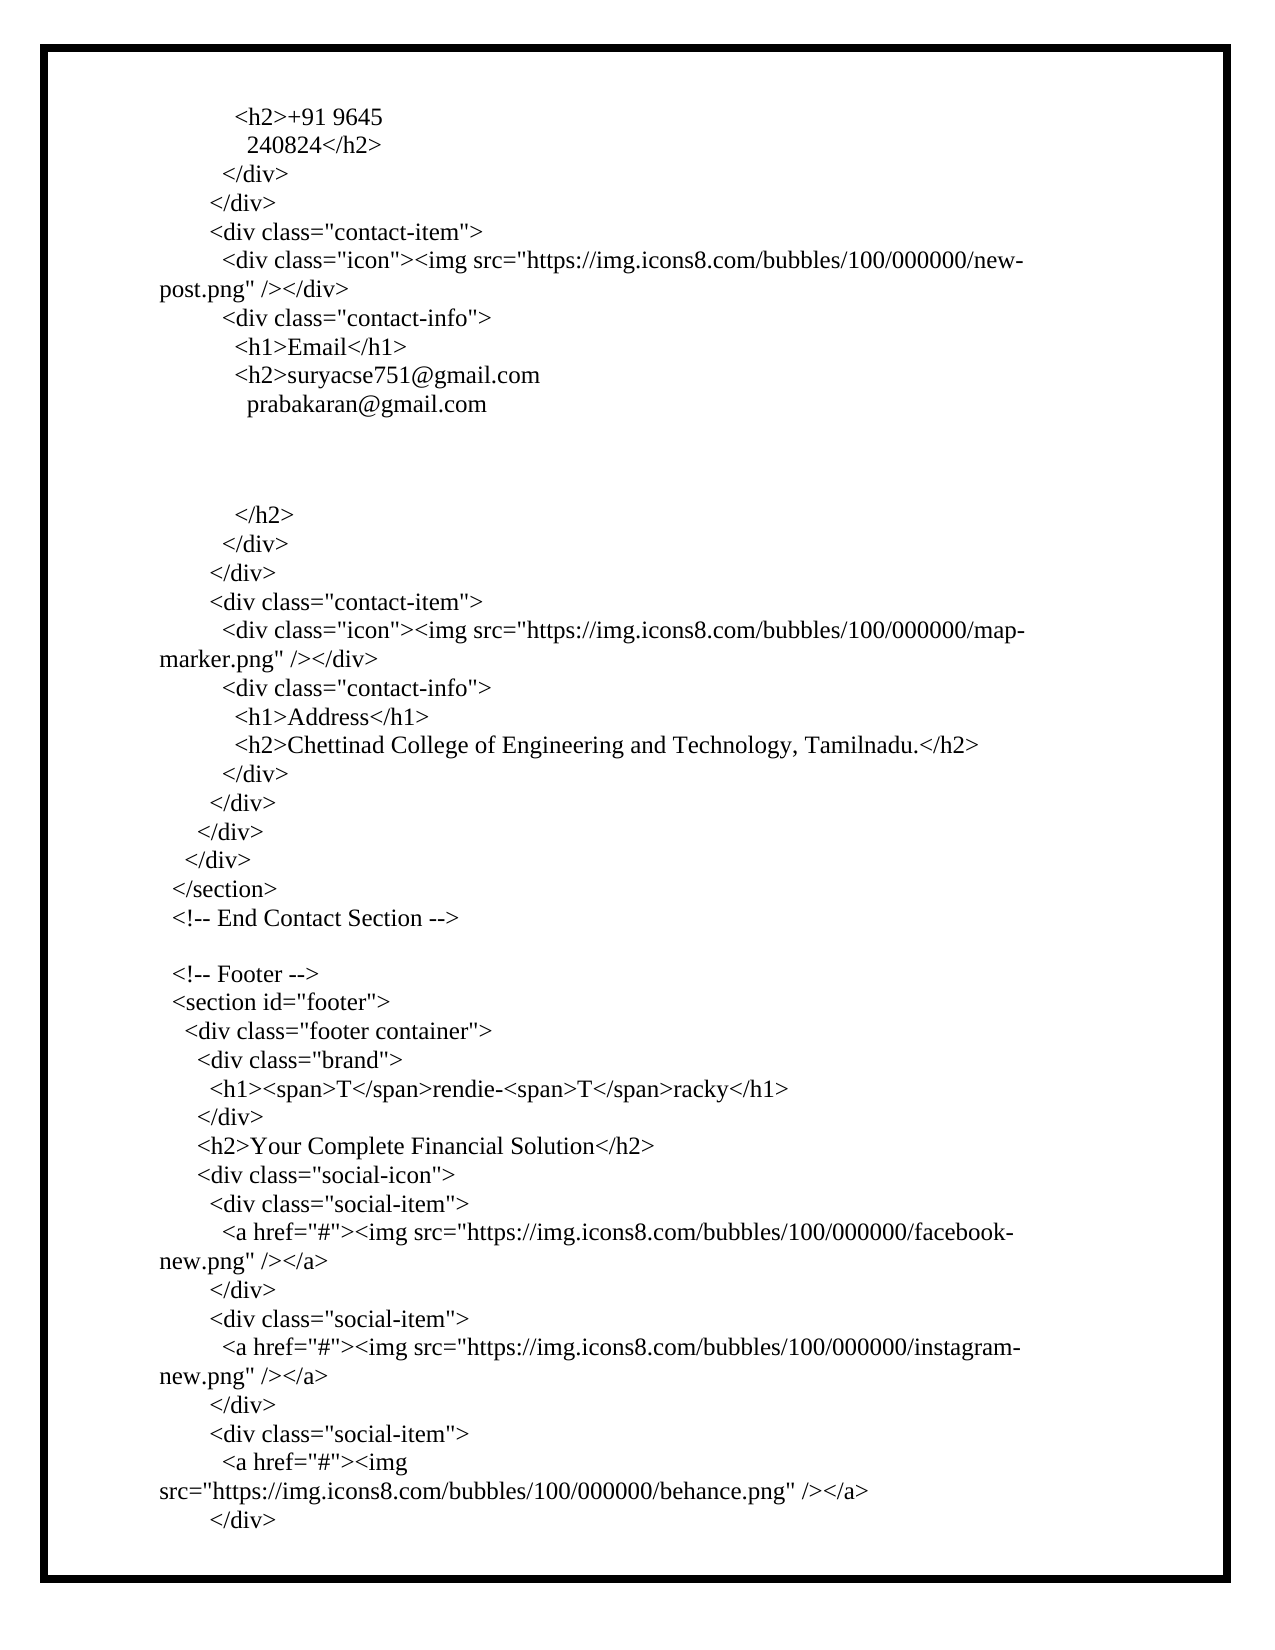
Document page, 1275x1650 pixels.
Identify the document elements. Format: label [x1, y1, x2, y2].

table_header [144, 102, 1058, 1534]
